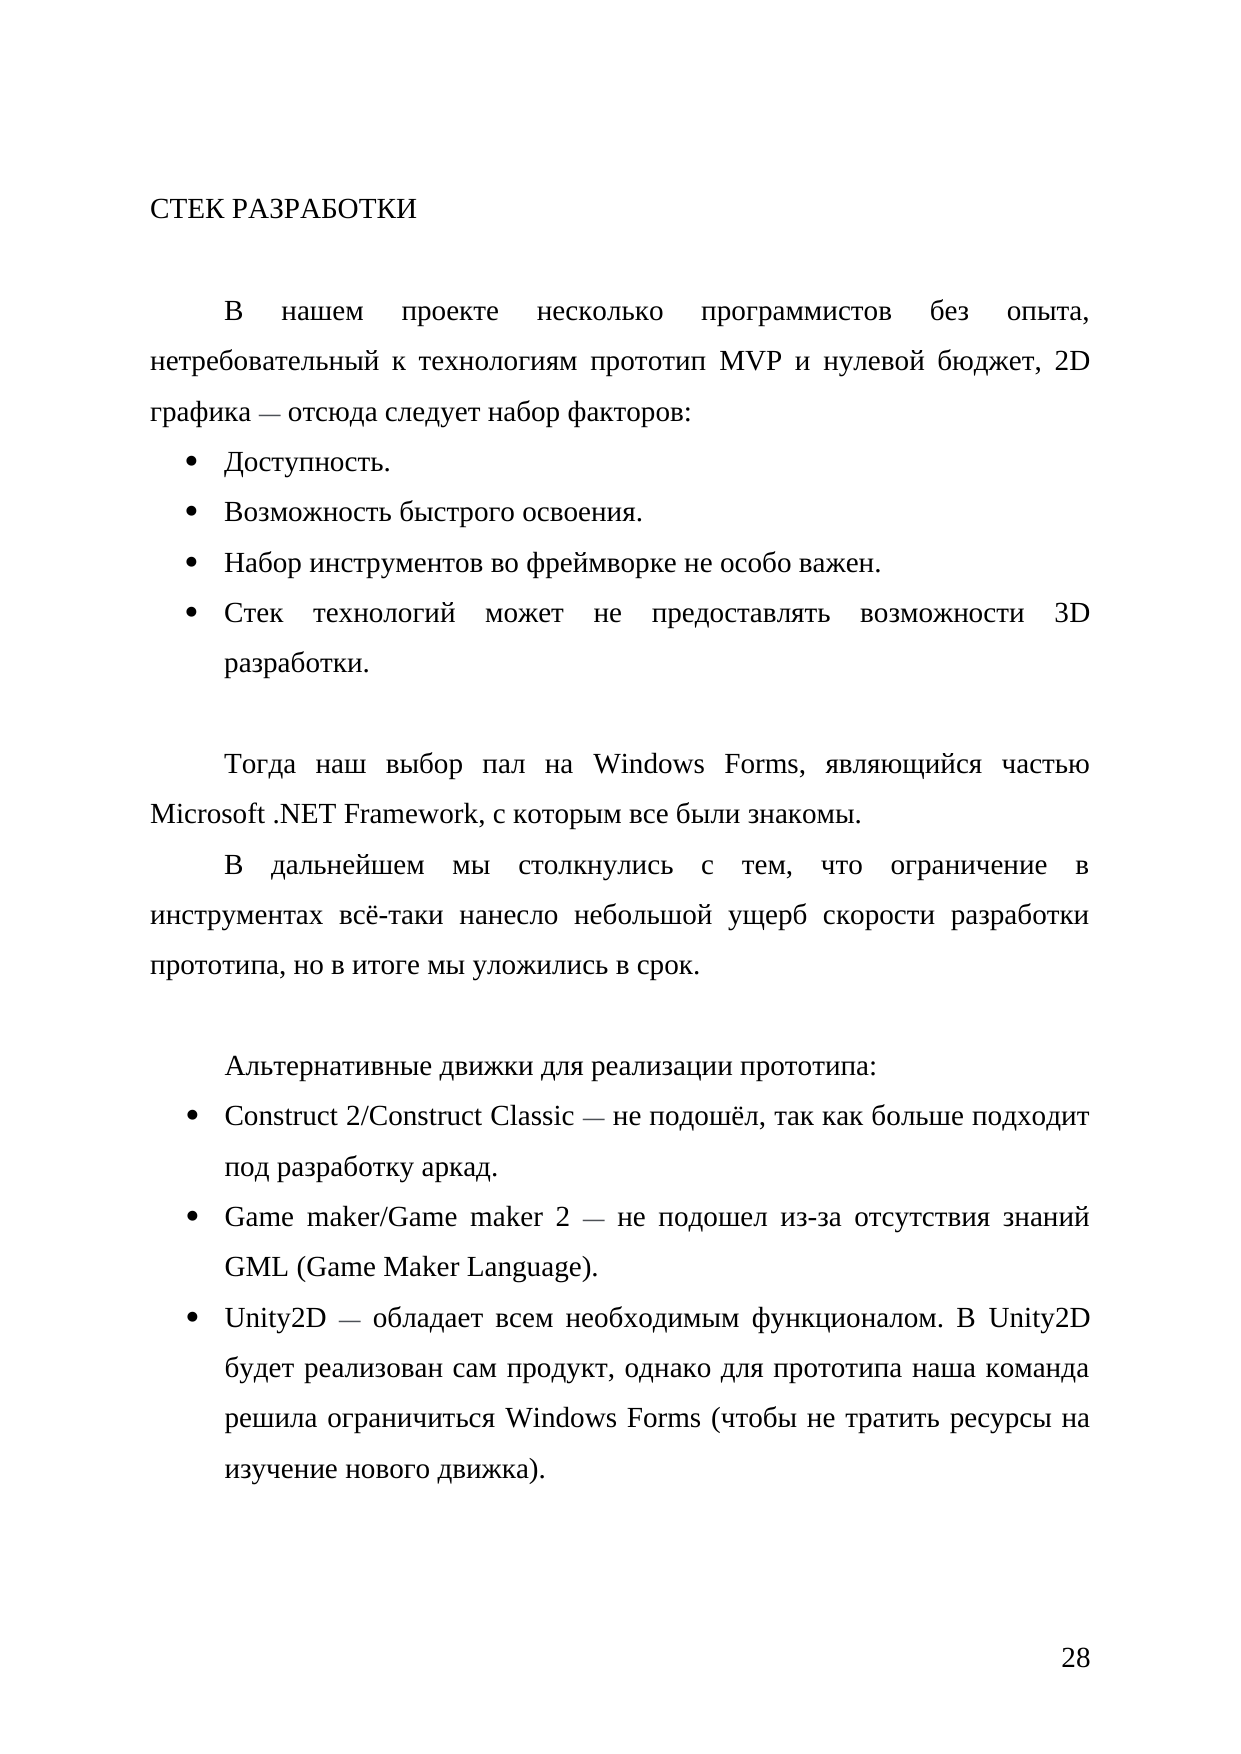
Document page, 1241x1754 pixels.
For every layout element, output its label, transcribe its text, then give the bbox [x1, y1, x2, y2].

text В нашем проекте несколько программистов без опыта, нетребовательный к технологиям прототип MVP и нулевой бюджет, 2D графика — отсюда следует набор факторов: [150, 293, 1090, 427]
list Доступность. [186, 444, 1090, 478]
list Стек технологий может не предоставлять возможности 3D разработки. [186, 595, 1090, 679]
list Construct 2/Construct Classic — не подошёл, так как больше подходит под разработку аркад. [187, 1098, 1090, 1182]
text СТЕК РАЗРАБОТКИ [150, 192, 1090, 225]
text В дальнейшем мы столкнулись с тем, что ограничение в инструментах всё-таки нанесло небольшой ущерб скорости разработки прототипа, но в итоге мы уложились в срок. [150, 847, 1090, 981]
list Game maker/Game maker 2 — не подошел из-за отсутствия знаний GML (Game Maker Language). [187, 1199, 1090, 1283]
text Тогда наш выбор пал на Windows Forms, являющийся частью Microsoft .NET Framework, с которым все были знакомы. [150, 746, 1090, 830]
list Возможность быстрого освоения. [186, 494, 1090, 528]
list Набор инструментов во фреймворке не особо важен. [186, 545, 1090, 578]
list Unity2D — обладает всем необходимым функционалом. В Unity2D будет реализован сам продукт, однако для прототипа наша команда решила ограничиться Windows Forms (чтобы не тратить ресурсы на изучение нового движка). [187, 1300, 1090, 1484]
text Альтернативные движки для реализации прототипа: [150, 1048, 1090, 1082]
